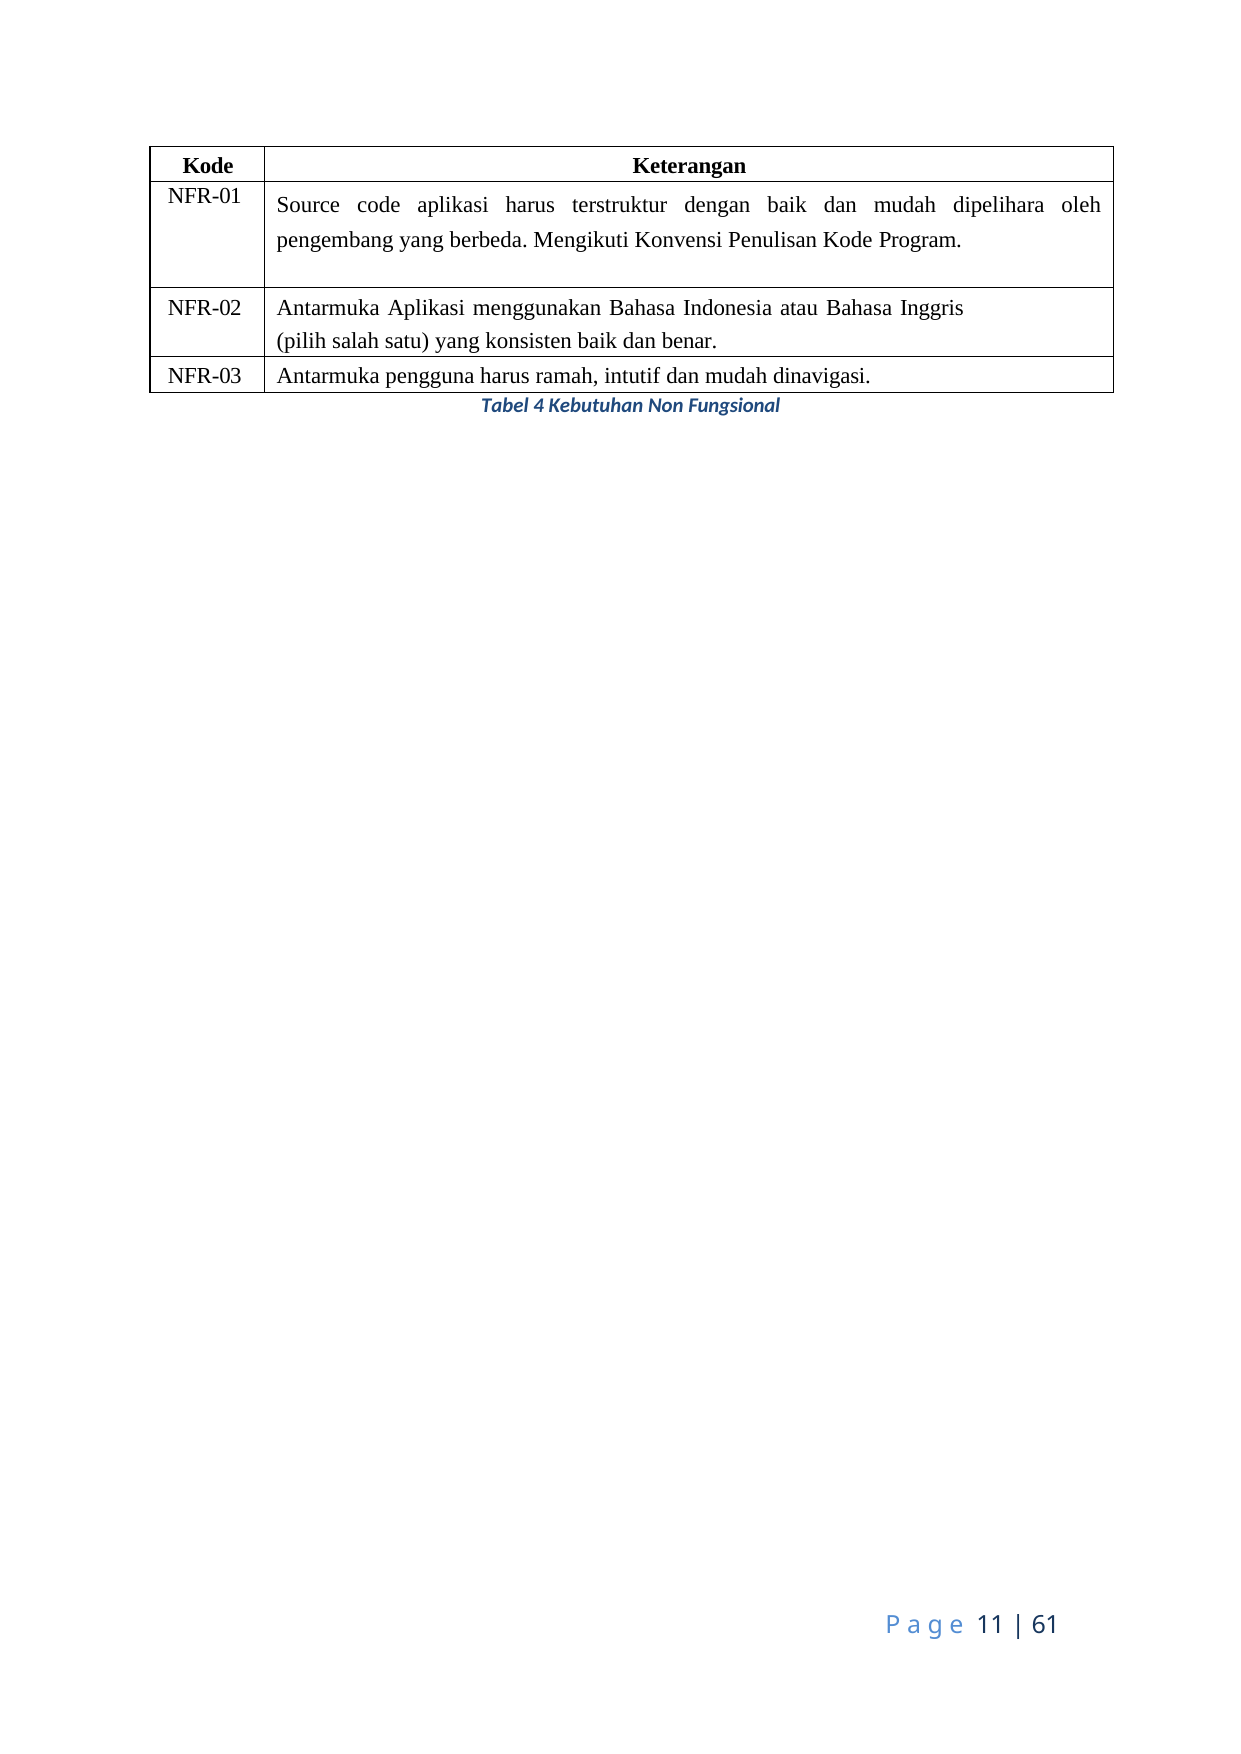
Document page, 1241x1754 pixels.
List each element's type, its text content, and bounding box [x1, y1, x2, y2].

table_cell Antarmuka Aplikasi menggunakan Bahasa Indonesia atau Bahasa Inggris (pilih salah satu) yang konsisten baik dan benar. [265, 288, 1113, 356]
table_cell NFR-01 [151, 182, 264, 287]
table_cell NFR-03 [151, 357, 264, 392]
table_cell NFR-02 [151, 288, 264, 356]
text Tabel 4 Kebutuhan Non Fungsional [127, 393, 1136, 418]
table_cell Source code aplikasi harus terstruktur dengan baik dan mudah dipelihara oleh pengembang yang berbeda. Mengikuti Konvensi Penulisan Kode Program. [265, 182, 1113, 287]
table_cell Antarmuka pengguna harus ramah, intutif dan mudah dinavigasi. [265, 357, 1113, 392]
table_header Keterangan [265, 147, 1113, 181]
table_header Kode [151, 147, 264, 181]
